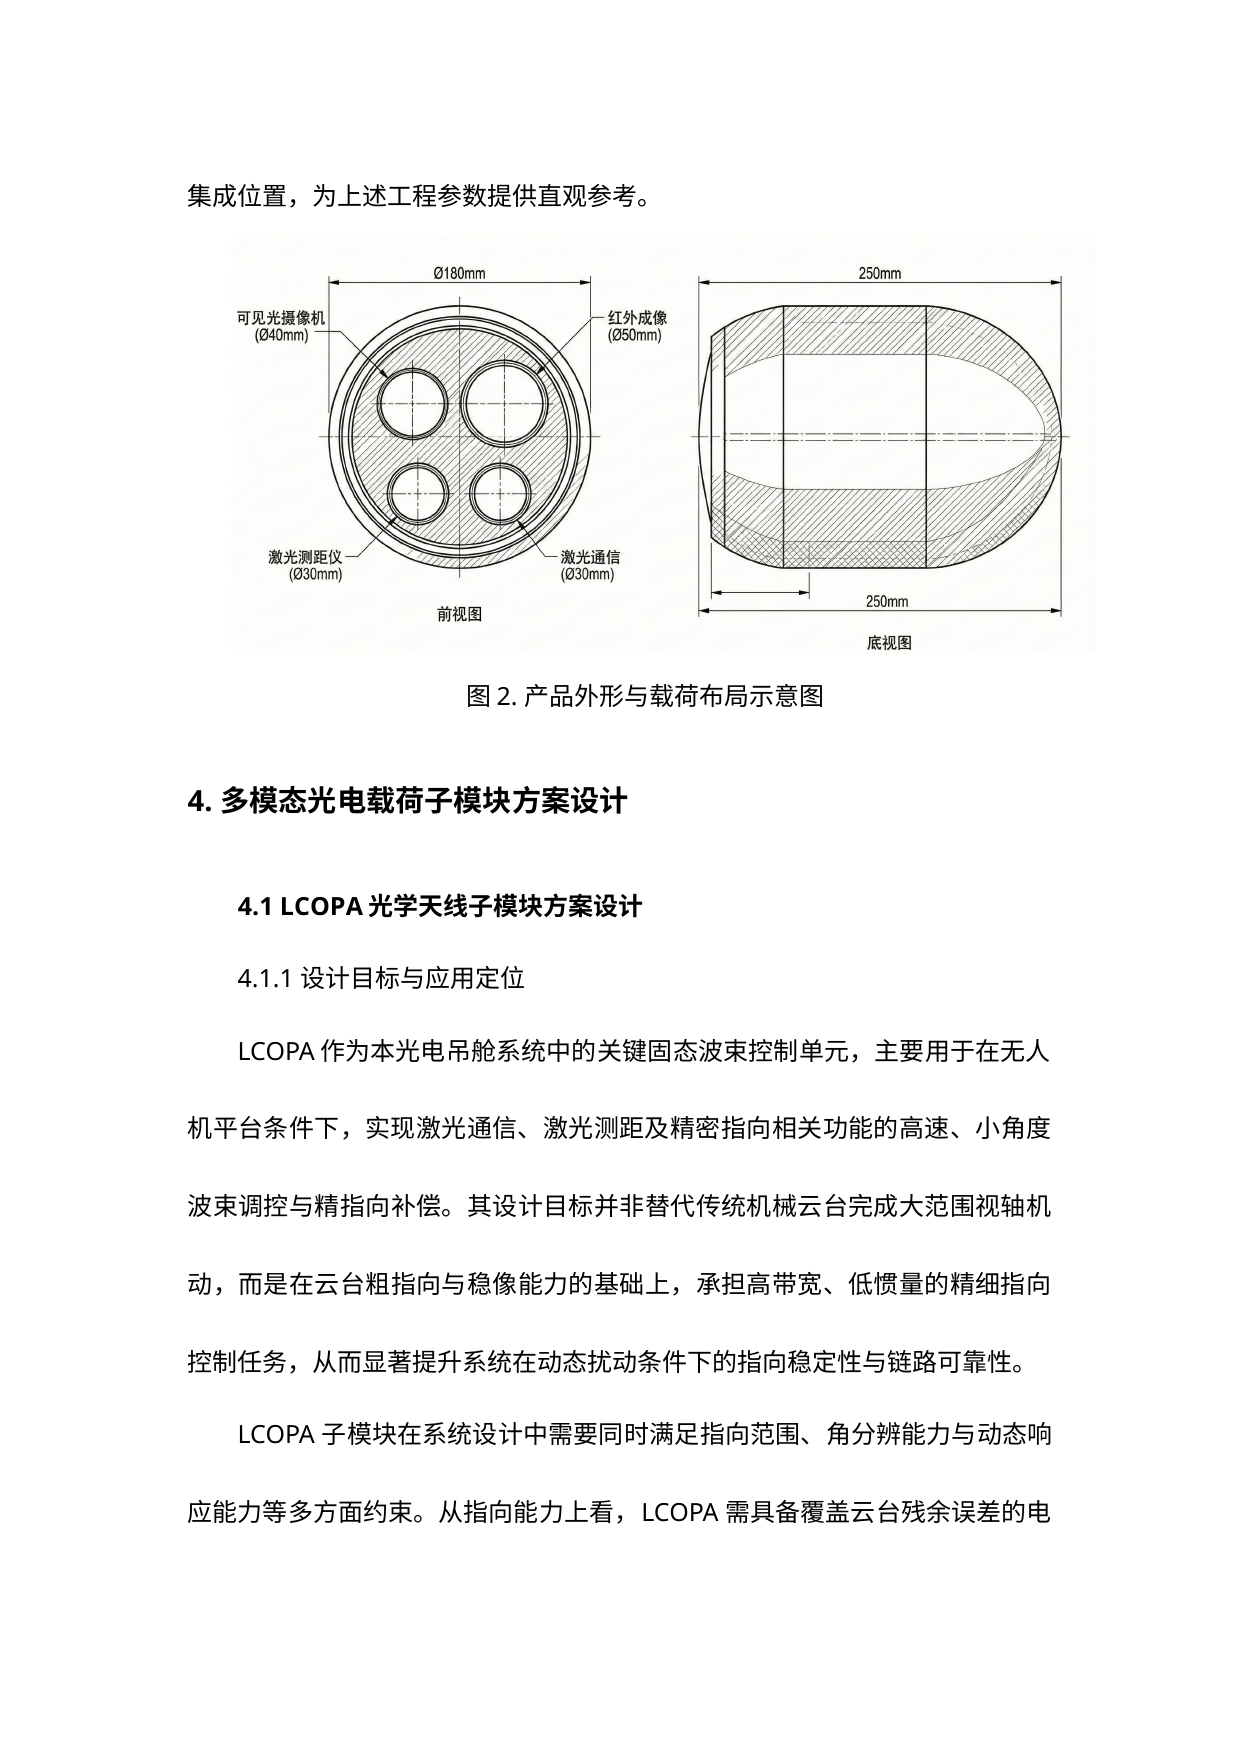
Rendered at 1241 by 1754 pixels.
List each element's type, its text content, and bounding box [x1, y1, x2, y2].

subtitle 4.1.1 设计目标与应用定位 [187, 944, 1053, 1009]
subtitle 4. 多模态光电载荷子模块方案设计 [187, 766, 1053, 831]
picture [231, 234, 1097, 654]
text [187, 162, 1053, 227]
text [187, 1401, 1053, 1543]
subtitle 4.1 LCOPA光学天线子模块方案设计 [187, 872, 1053, 937]
text LCOPA作为本光电吊舱系统中的关键固态波束控制单元，主要用于在无人机平台条件下，实现激光通信、激光测距及精密指向相关功能的高速、小角度波束调控与精指向补偿。其设计目标并非替代传统机械云台完成大范围视轴机动，而是在云台粗指向与稳像能力的基础上，承担高带宽、低惯量的精细指向控制任务，从而显著提升系统在动态扰动条件下的指向稳定性与链路可靠性。 [187, 1017, 1053, 1393]
text 图2. 产品外形与载荷布局示意图 [187, 662, 1053, 727]
